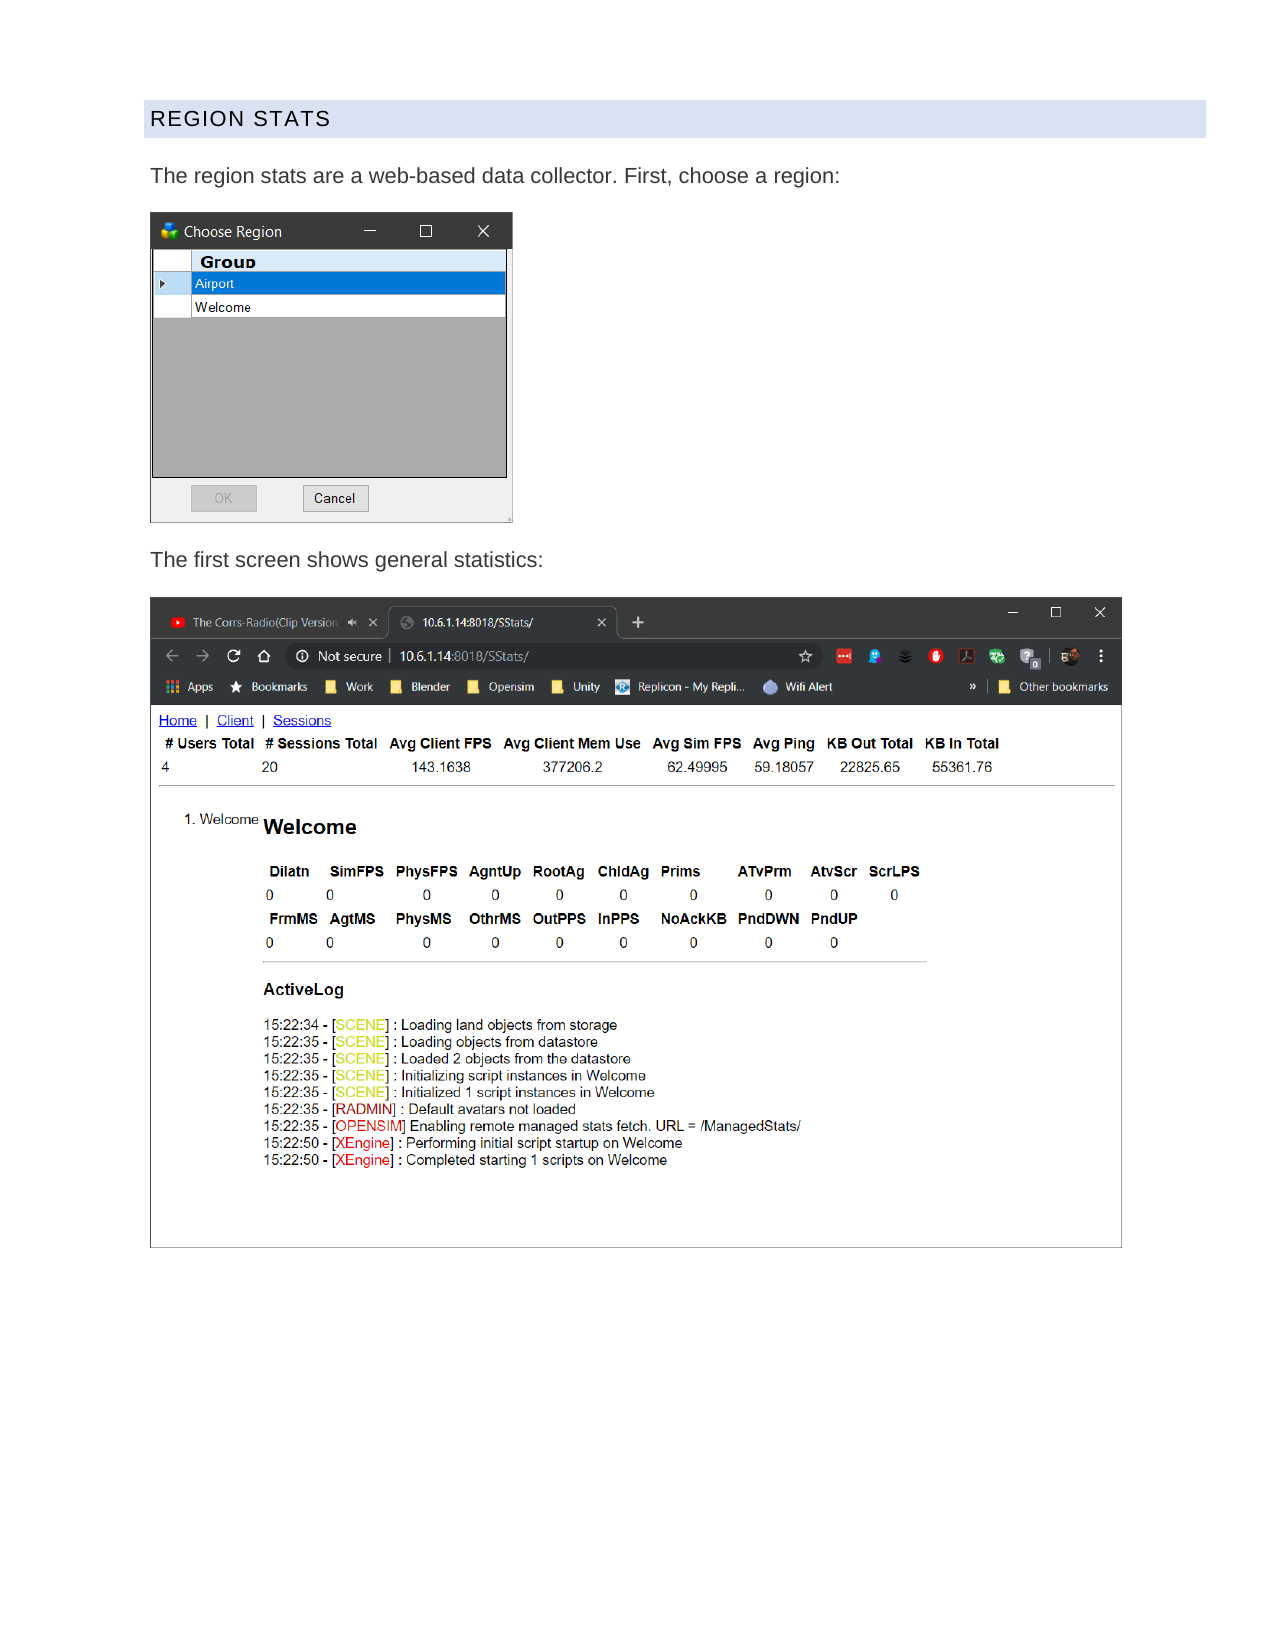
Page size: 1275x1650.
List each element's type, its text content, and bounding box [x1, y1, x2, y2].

text The first screen shows general statistics: [150, 547, 1125, 572]
picture [150, 597, 1122, 1248]
text The region stats are a web-based data collector. First, choose a region: [150, 163, 1125, 188]
subtitle Region Stats [150, 106, 1200, 131]
picture [150, 212, 513, 523]
